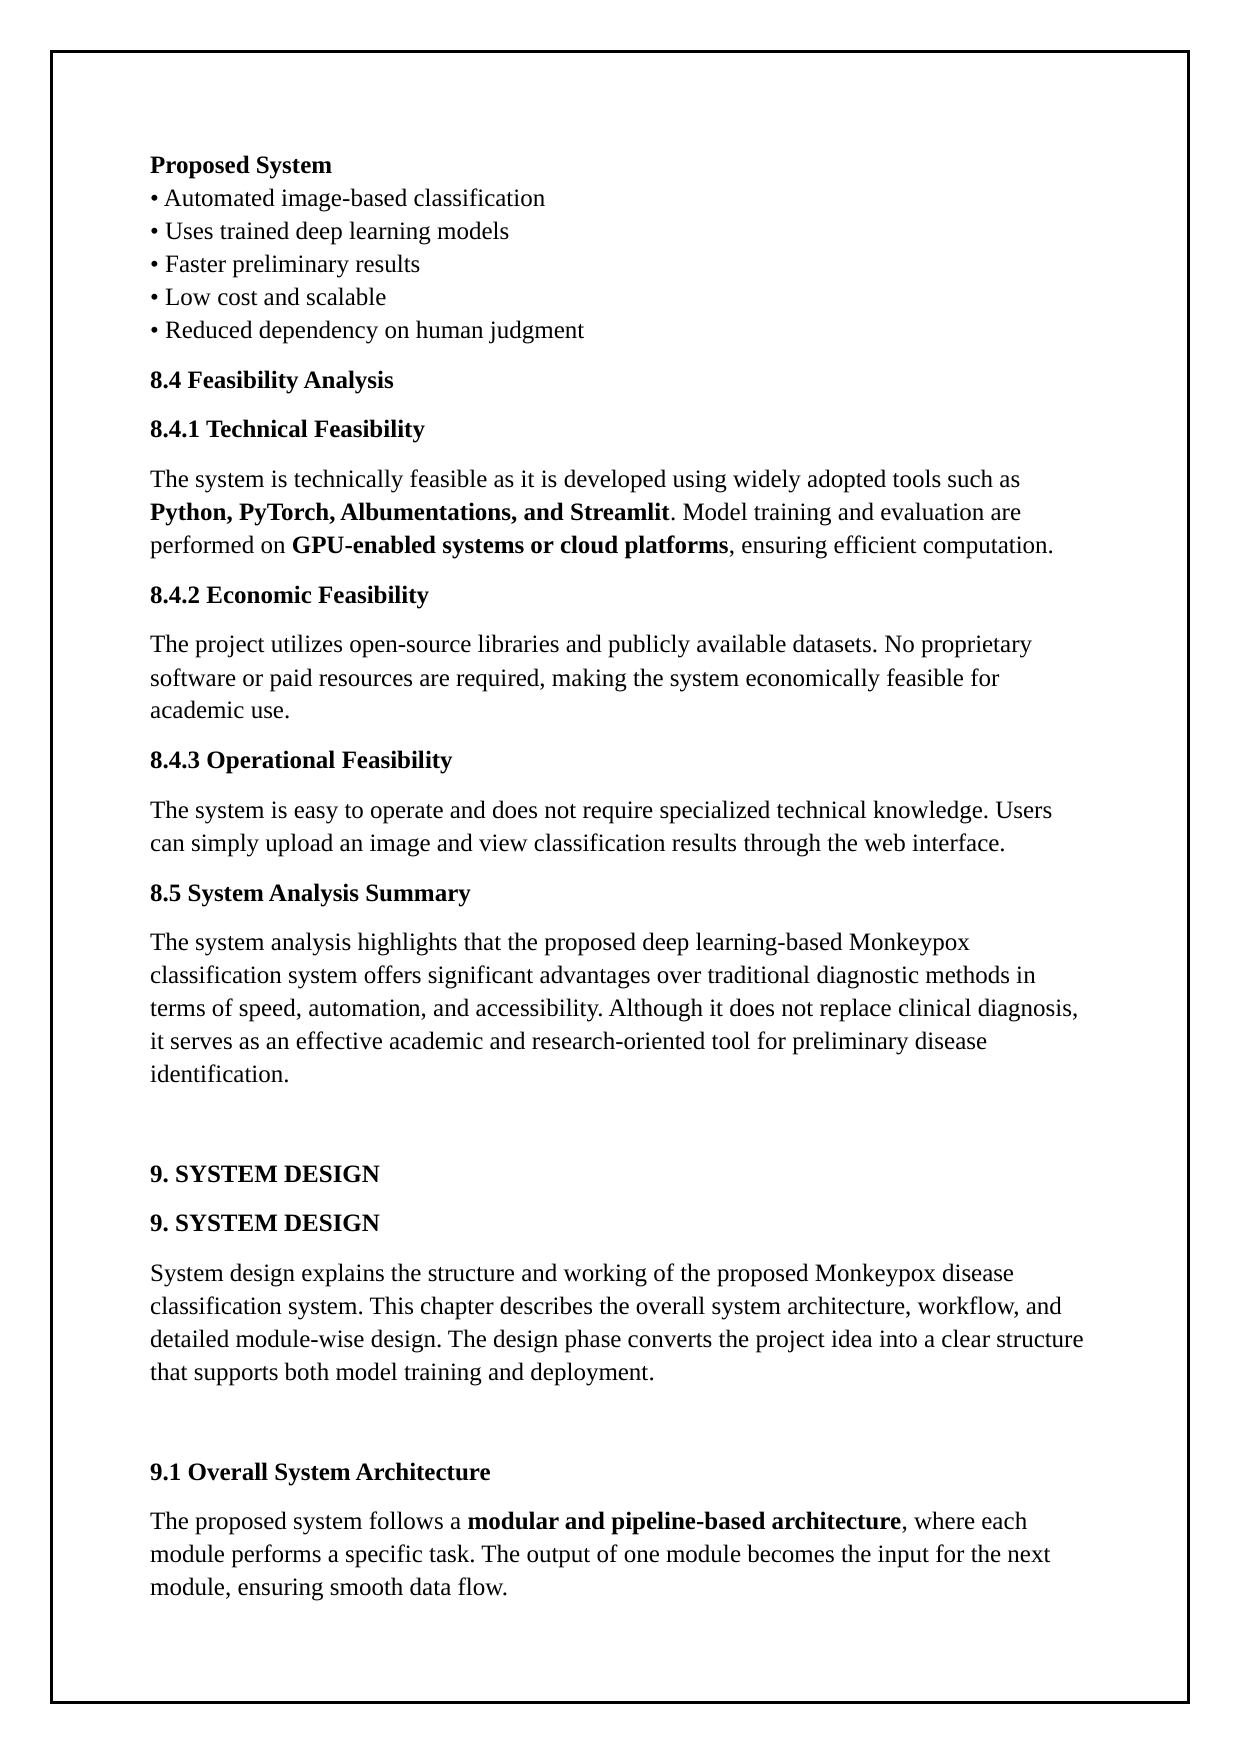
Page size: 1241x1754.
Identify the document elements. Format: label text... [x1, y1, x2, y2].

text The system is technically feasible as it is developed using widely adopted tools such as Python, PyTorch, Albumentations, and Streamlit. Model training and evaluation are performed on GPU-enabled systems or cloud platforms, ensuring efficient computation. [150, 464, 1090, 559]
text 9.1 Overall System Architecture [150, 1457, 1090, 1485]
text 8.4.3 Operational Feasibility [150, 745, 1090, 774]
text 8.5 System Analysis Summary [150, 878, 1090, 906]
text Proposed System • Automated image-based classification • Uses trained deep learning models • Faster preliminary results • Low cost and scalable • Reduced dependency on human judgment [150, 150, 1090, 344]
text 8.4.1 Technical Feasibility [150, 414, 1090, 443]
text 8.4 Feasibility Analysis [150, 365, 1090, 393]
text The system analysis highlights that the proposed deep learning-based Monkeypox classification system offers significant advantages over traditional diagnostic methods in terms of speed, automation, and accessibility. Although it does not replace clinical diagnosis, it serves as an effective academic and research-oriented tool for preliminary disease identification. [150, 927, 1090, 1088]
text System design explains the structure and working of the proposed Monkeypox disease classification system. This chapter describes the overall system architecture, workflow, and detailed module-wise design. The design phase converts the project idea into a clear structure that supports both model training and deployment. [150, 1258, 1090, 1386]
text 9. SYSTEM DESIGN [150, 1208, 1090, 1237]
text 9. SYSTEM DESIGN [150, 1159, 1090, 1188]
text The project utilizes open-source libraries and publicly available datasets. No proprietary software or paid resources are required, making the system economically feasible for academic use. [150, 629, 1090, 724]
text 8.4.2 Economic Feasibility [150, 580, 1090, 609]
text The system is easy to operate and does not require specialized technical knowledge. Users can simply upload an image and view classification results through the web interface. [150, 795, 1090, 857]
text The proposed system follows a modular and pipeline-based architecture, where each module performs a specific task. The output of one module becomes the input for the next module, ensuring smooth data flow. [150, 1506, 1090, 1601]
